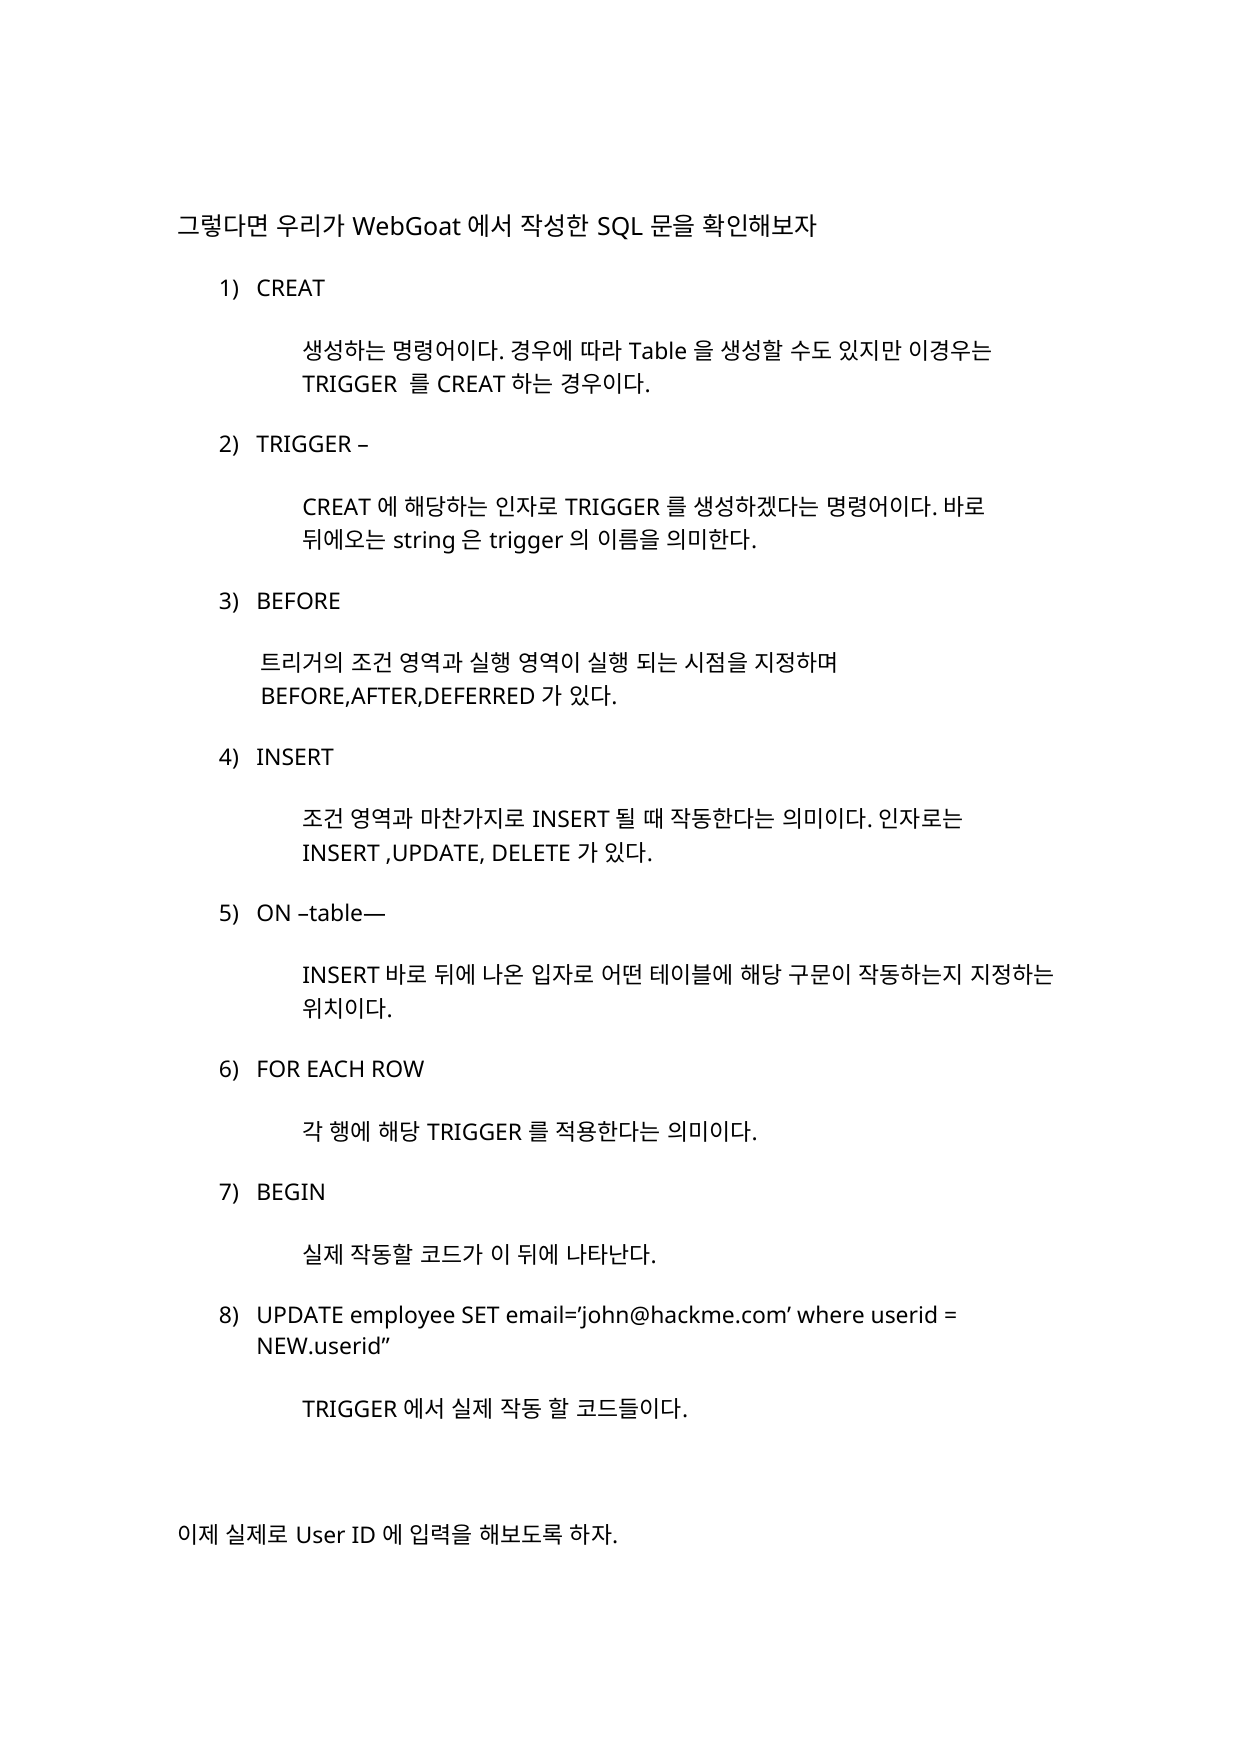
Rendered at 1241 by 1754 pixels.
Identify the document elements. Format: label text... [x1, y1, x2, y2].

list UPDATE employee SET email=’john@hackme.com’ where userid = NEW.userid” [219, 1299, 1063, 1362]
list CREAT [219, 272, 1063, 303]
list 실제 작동할 코드가 이 뒤에 나타난다. [302, 1237, 1063, 1270]
list TRIGGER 에서 실제 작동 할 코드들이다. [302, 1391, 1063, 1424]
list 각 행에 해당 TRIGGER 를 적용한다는 의미이다. [302, 1114, 1063, 1147]
list BEGIN [219, 1176, 1063, 1207]
list INSERT 바로 뒤에 나온 입자로 어떤 테이블에 해당 구문이 작동하는지 지정하는 위치이다. [302, 957, 1063, 1024]
list 조건 영역과 마찬가지로 INSERT 될 때 작동한다는 의미이다. 인자로는 INSERT ,UPDATE, DELETE 가 있다. [302, 801, 1063, 868]
list BEFORE [219, 584, 1063, 616]
list INSERT [219, 741, 1063, 772]
list 생성하는 명령어이다. 경우에 따라 Table 을 생성할 수도 있지만 이경우는 TRIGGER 를 CREAT 하는 경우이다. [302, 332, 1063, 399]
text 이제 실제로 User ID 에 입력을 해보도록 하자. [177, 1516, 1063, 1550]
list ON –table— [219, 897, 1063, 928]
list CREAT 에 해당하는 인자로 TRIGGER 를 생성하겠다는 명령어이다. 바로 뒤에오는 string 은 trigger 의 이름을 의미한다. [302, 489, 1063, 555]
list 트리거의 조건 영역과 실행 영역이 실행 되는 시점을 지정하며 BEFORE,AFTER,DEFERRED 가 있다. [260, 645, 1063, 712]
list TRIGGER – [219, 428, 1063, 459]
text 그렇다면 우리가 WebGoat 에서 작성한 SQL 문을 확인해보자 [177, 207, 1063, 243]
list FOR EACH ROW [219, 1053, 1063, 1084]
